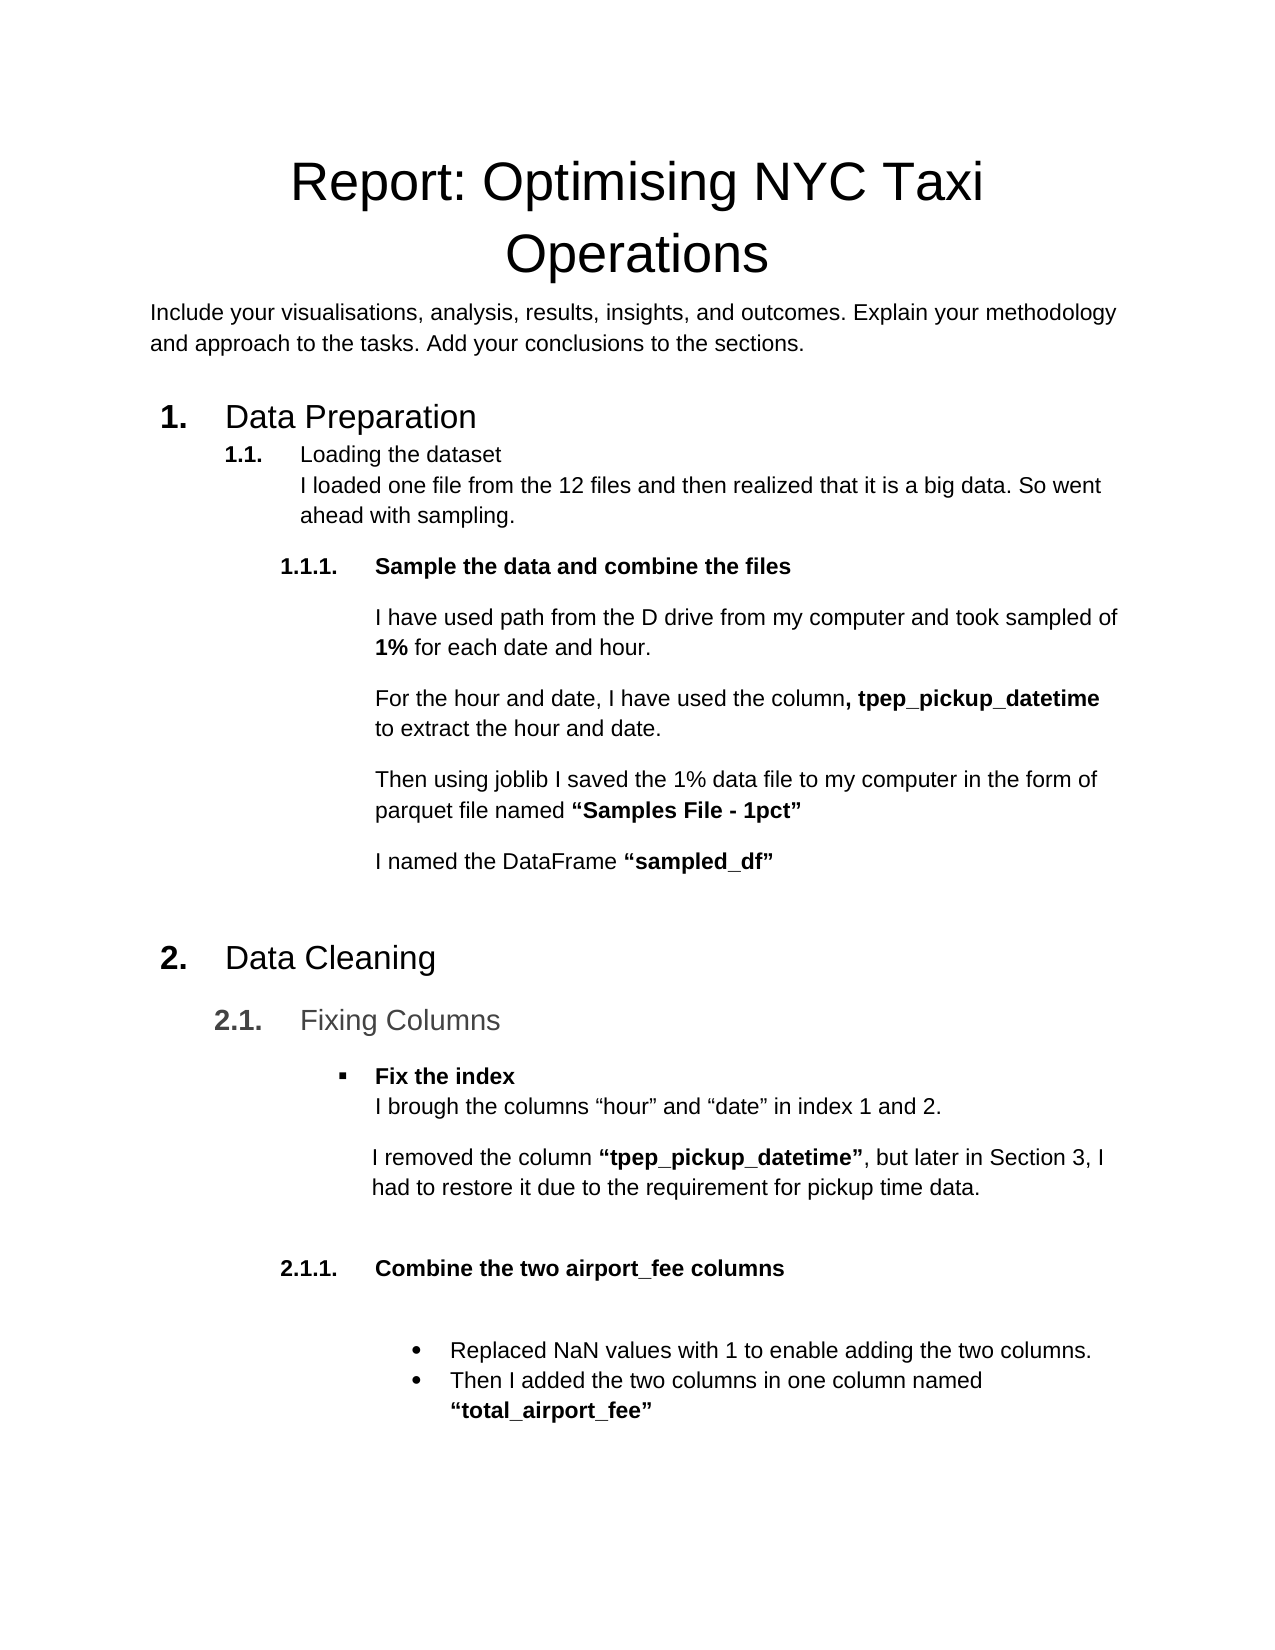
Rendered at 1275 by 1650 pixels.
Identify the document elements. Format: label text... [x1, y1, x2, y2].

subtitle Data Preparation [187, 397, 1125, 436]
text I have used path from the D drive from my computer and took sampled of 1% for each date and hour. [375, 604, 1125, 661]
list Then I added the two columns in one column named “total_airport_fee” [412, 1367, 1125, 1454]
list Replaced NaN values with 1 to enable adding the two columns. [412, 1337, 1125, 1363]
text Include your visualisations, analysis, results, insights, and outcomes. Explain your methodology and approach to the tasks. Add your conclusions to the sections. [150, 299, 1125, 356]
text For the hour and date, I have used the column, tpep_pickup_datetime to extract the hour and date. [375, 685, 1125, 742]
list Combine the two airport_fee columns [337, 1255, 1125, 1312]
text Then using joblib I saved the 1% data file to my computer in the form of parquet file named “Samples File - 1pct” [375, 766, 1125, 823]
text I removed the column “tpep_pickup_datetime”, but later in Section 3, I had to restore it due to the requirement for pickup time data. [372, 1144, 1125, 1231]
list Fix the index I brough the columns “hour” and “date” in index 1 and 2. [337, 1063, 1125, 1119]
list Loading the dataset [262, 441, 1125, 468]
text I named the DataFrame “sampled_df” [375, 848, 1125, 934]
list Sample the data and combine the files [337, 553, 1125, 579]
text I loaded one file from the 12 files and then realized that it is a big data. So went ahead with sampling. [300, 472, 1125, 528]
subtitle Fixing Columns [262, 1003, 1125, 1037]
title Report: Optimising NYC Taxi Operations [150, 150, 1125, 284]
subtitle Data Cleaning [187, 938, 1125, 977]
